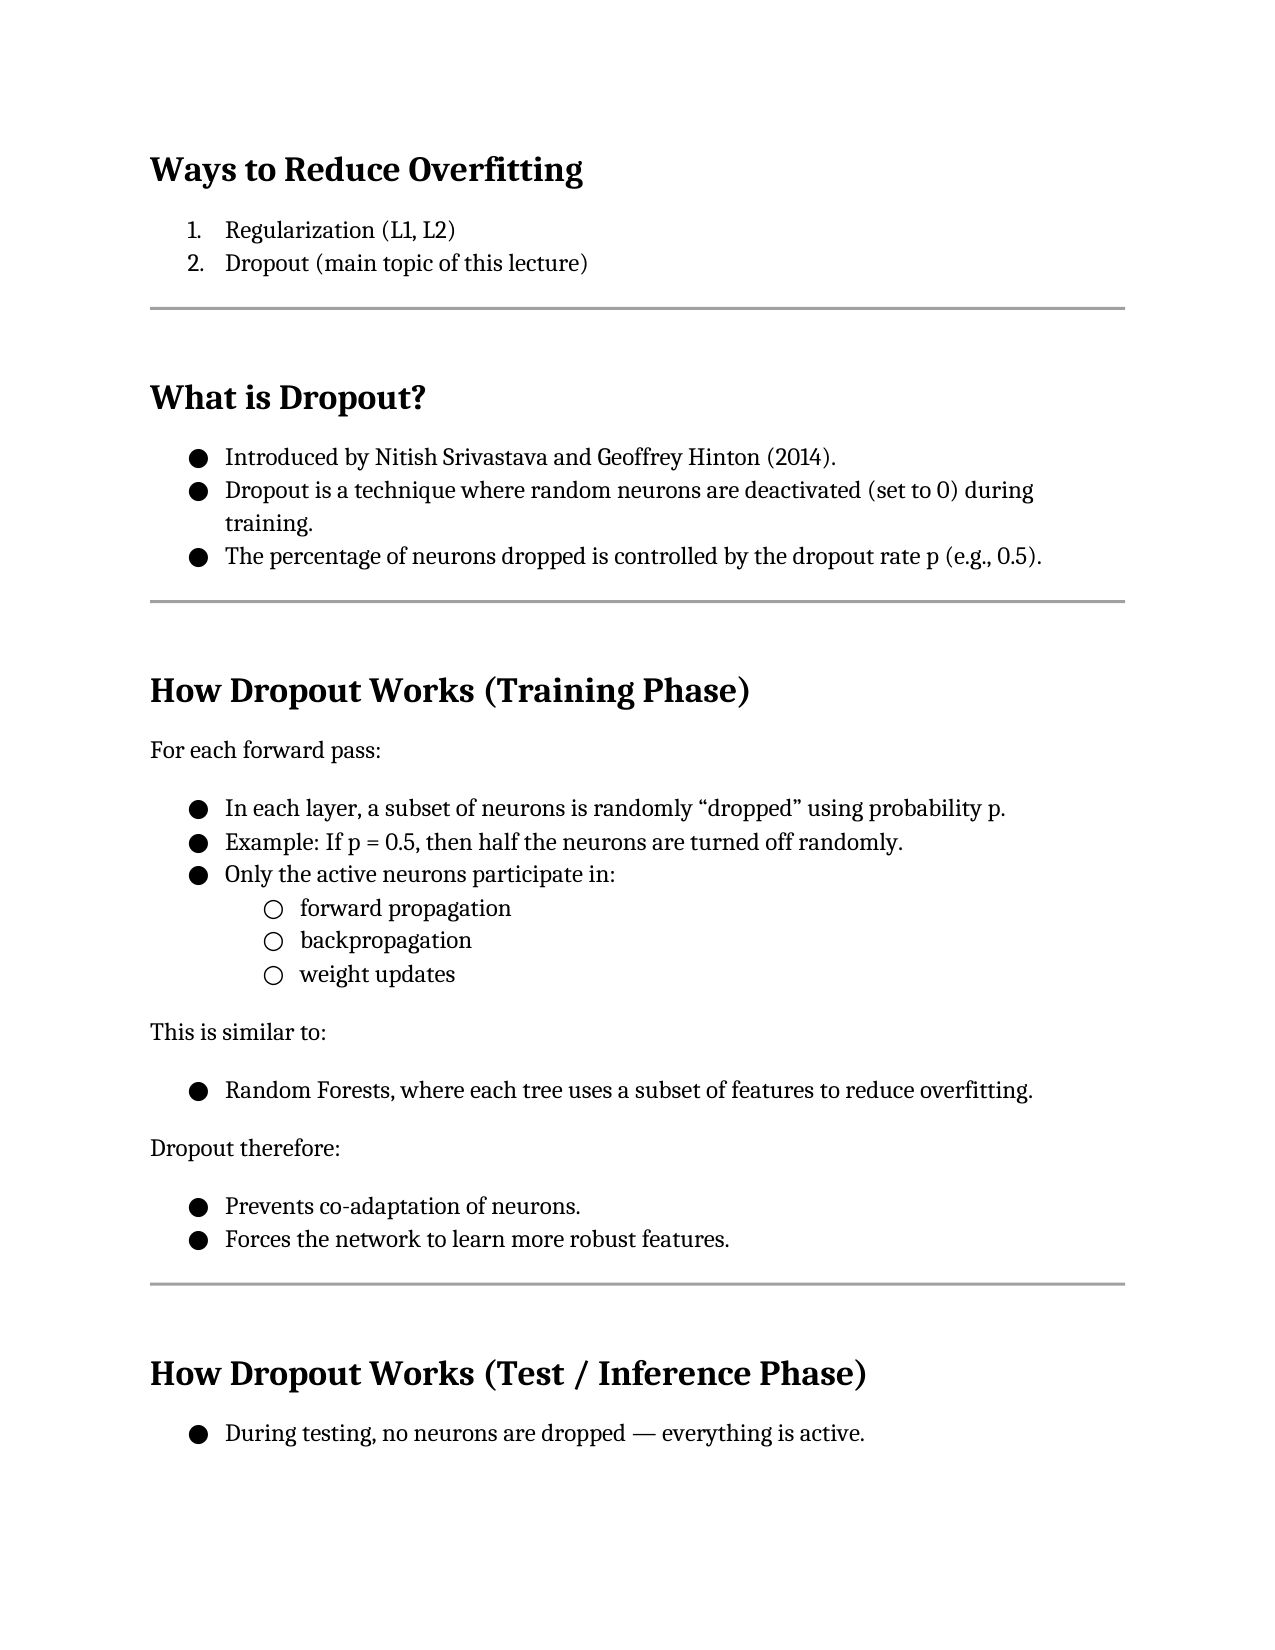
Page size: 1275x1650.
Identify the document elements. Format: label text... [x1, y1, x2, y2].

text Dropout therefore: [150, 1133, 1125, 1162]
text This is similar to: [150, 1017, 1125, 1046]
list backpropagation [262, 926, 1125, 955]
list Dropout is a technique where random neurons are deactivated (set to 0) during training. [187, 476, 1125, 538]
list forward propagation [262, 893, 1125, 922]
list Only the active neurons participate in: [187, 860, 1125, 889]
subtitle Ways to Reduce Overfitting [150, 150, 1125, 191]
list Example: If p = 0.5, then half the neurons are turned off randomly. [187, 827, 1125, 856]
list weight updates [262, 959, 1125, 988]
list Regularization (L1, L2) [187, 216, 1125, 244]
text For each forward pass: [150, 736, 1125, 765]
list Prevents co-adaptation of neurons. [187, 1192, 1125, 1220]
subtitle How Dropout Works (Test / Inference Phase) [150, 1353, 1125, 1394]
list Introduced by Nitish Srivastava and Geoffrey Hinton (2014). [187, 443, 1125, 472]
subtitle What is Dropout? [150, 377, 1125, 418]
list During testing, no neurons are dropped — everything is active. [187, 1419, 1125, 1448]
list Dropout (main topic of this lecture) [187, 249, 1125, 277]
list Random Forests, where each tree uses a subset of features to reduce overfitting. [187, 1076, 1125, 1104]
list In each layer, a subset of neurons is randomly “dropped” using probability p. [187, 794, 1125, 823]
list Forces the network to learn more robust features. [187, 1224, 1125, 1253]
list The percentage of neurons dropped is controlled by the dropout rate p (e.g., 0.5). [187, 542, 1125, 571]
subtitle How Dropout Works (Training Phase) [150, 671, 1125, 711]
